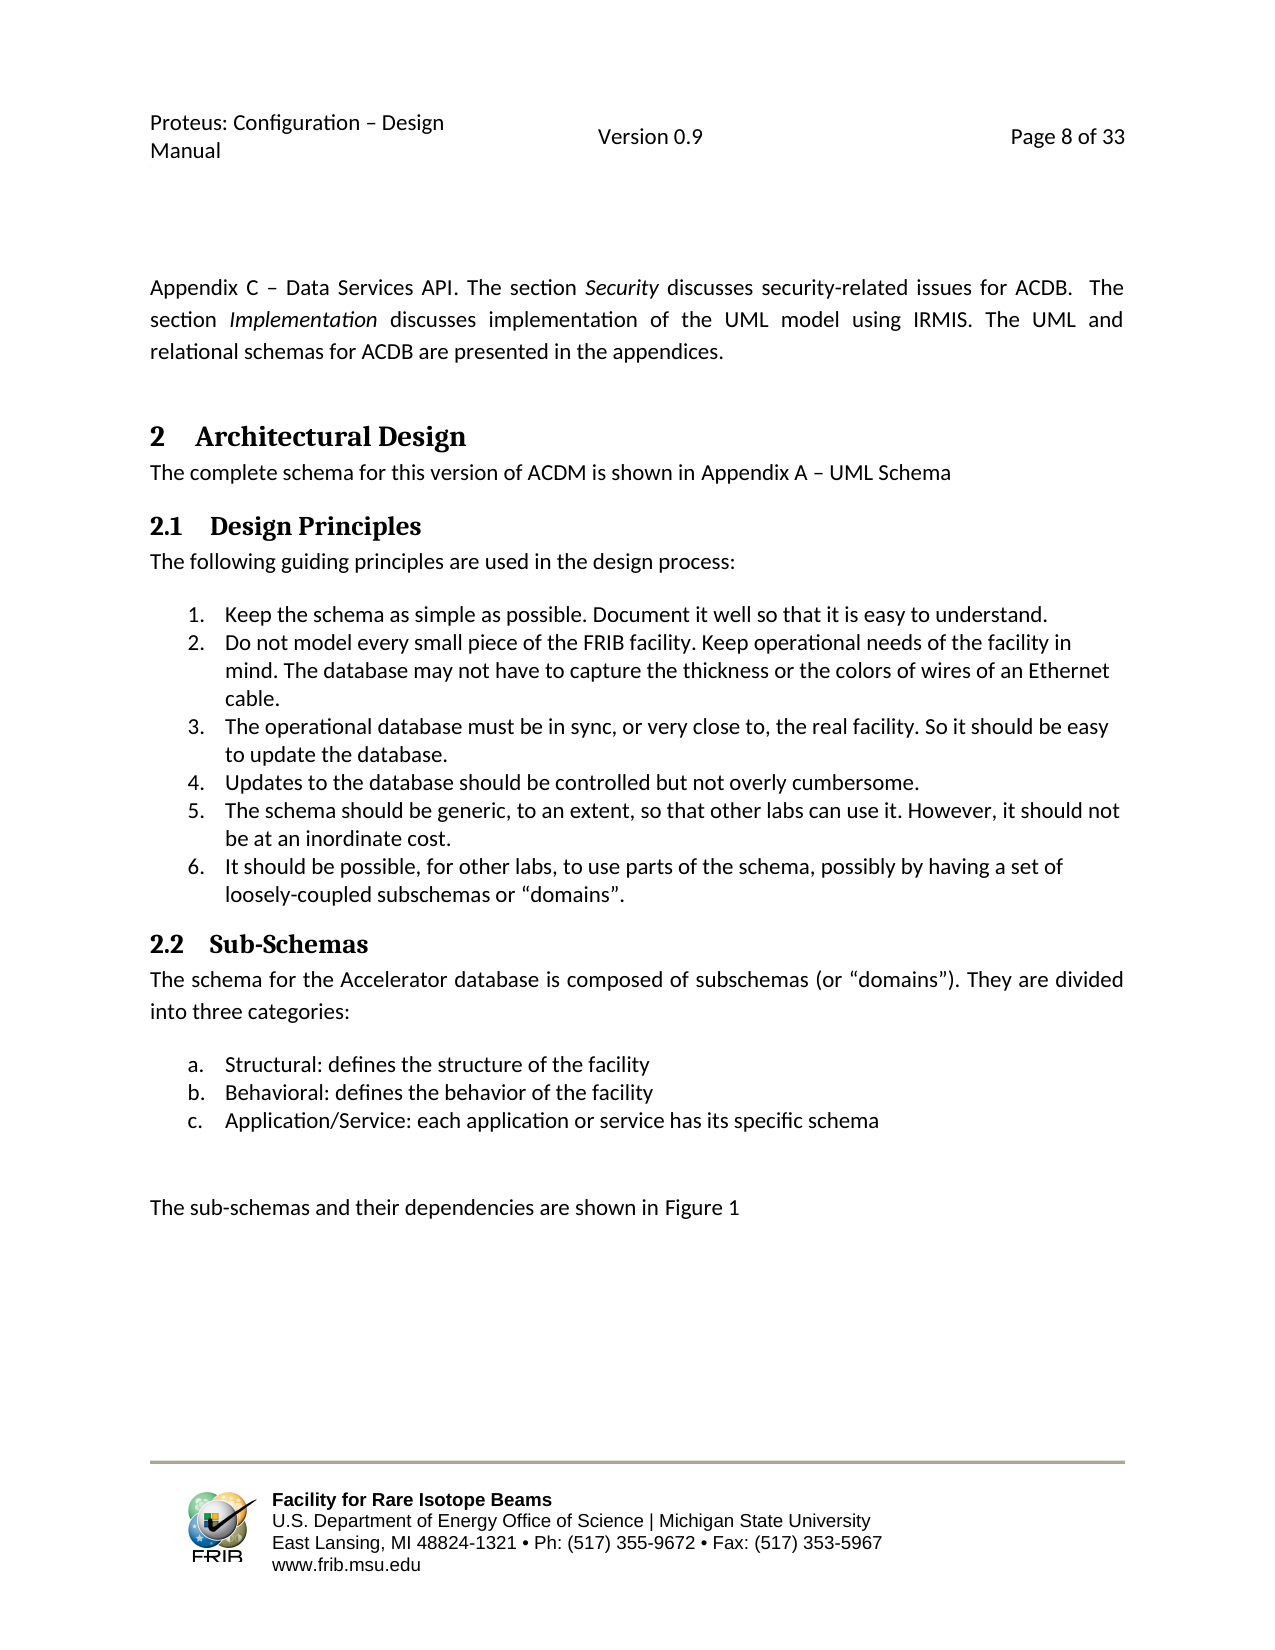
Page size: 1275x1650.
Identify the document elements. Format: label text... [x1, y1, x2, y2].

text The schema for the Accelerator database is composed of subschemas (or “domains”). They are divided into three categories: [150, 965, 1125, 1025]
subtitle Design Principles [150, 511, 1125, 542]
text Appendix D – UML Notation. The section Security discusses security-related issues for ACDB. The section Implementation discusses implementation of the UML model using IRMIS. The UML and relational schemas for ACDB are presented in the appendices. [150, 273, 1125, 366]
list Structural: defines the structure of the facility [187, 1050, 1125, 1078]
picture [176, 1489, 258, 1562]
list Behavioral: defines the behavior of the facility [187, 1078, 1125, 1106]
text The following guiding principles are used in the design process: [150, 547, 1125, 575]
list The operational database must be in sync, or very close to, the real facility. So it should be easy to update the database. [187, 712, 1125, 768]
text The complete schema for this version of ACDM is shown in Appendix A – UML Schema [150, 458, 1125, 486]
list Keep the schema as simple as possible. Document it well so that it is easy to understand. [187, 600, 1125, 628]
list The schema should be generic, to an extent, so that other labs can use it. However, it should not be at an inordinate cost. [187, 796, 1125, 852]
list Application/Service: each application or service has its specific schema [187, 1106, 1125, 1134]
text The sub-schemas and their dependencies are shown in Figure 1 [150, 1193, 1125, 1221]
list It should be possible, for other labs, to use parts of the schema, possibly by having a set of loosely-coupled subschemas or “domains”. [187, 852, 1125, 908]
list Do not model every small piece of the FRIB facility. Keep operational needs of the facility in mind. The database may not have to capture the thickness or the colors of wires of an Ethernet cable. [187, 628, 1125, 712]
subtitle Architectural Design [150, 420, 1125, 453]
list Updates to the database should be controlled but not overly cumbersome. [187, 768, 1125, 796]
subtitle Sub-Schemas [150, 929, 1125, 960]
